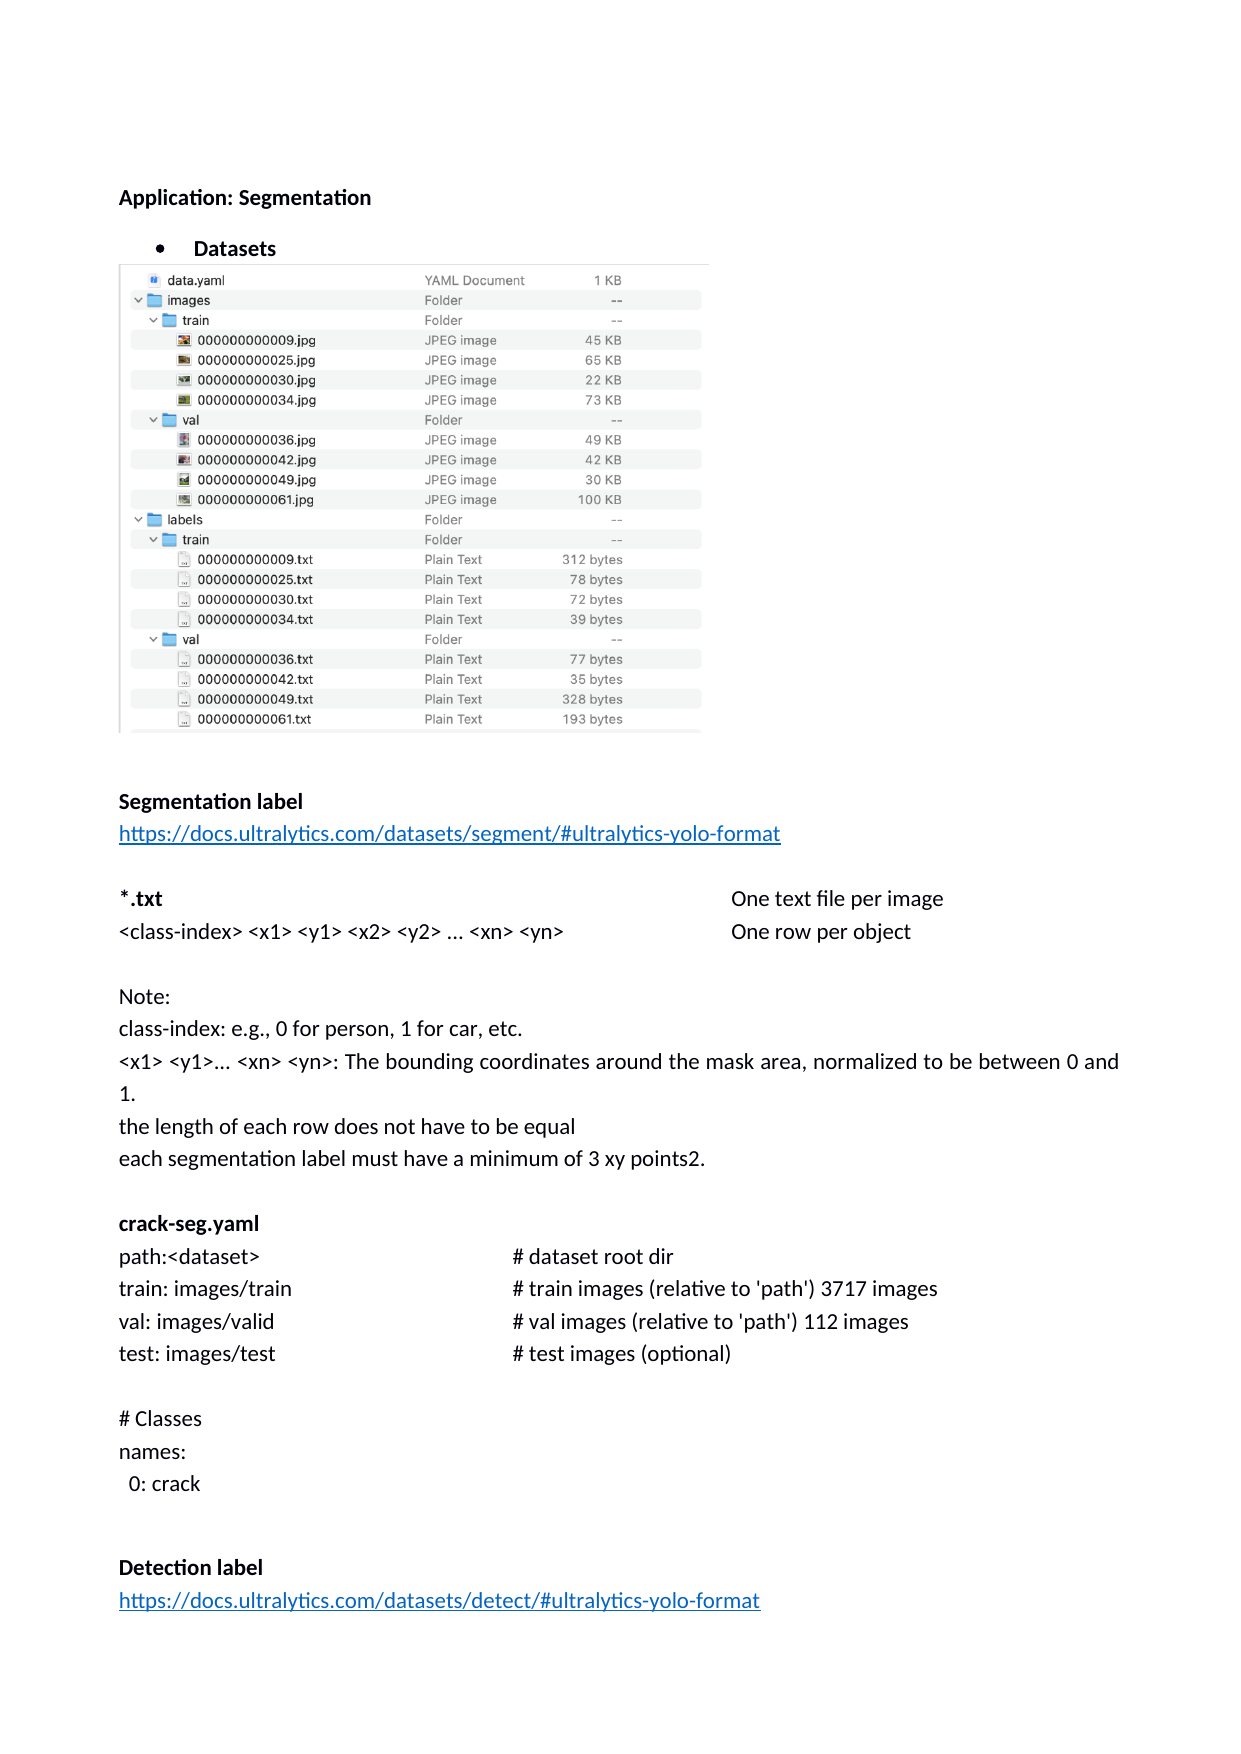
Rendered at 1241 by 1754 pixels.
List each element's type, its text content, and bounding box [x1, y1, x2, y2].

text names: [118, 1435, 1122, 1467]
text each segmentation label must have a minimum of 3 xy points2. [118, 1142, 1122, 1175]
text <class-index> <x1> <y1> <x2> <y2> ... <xn> <yn> One row per object [118, 915, 1122, 947]
picture [118, 264, 710, 733]
text Segmentation label [118, 785, 1122, 817]
text test: images/test # test images (optional) [118, 1337, 1122, 1370]
text *.txt One text file per image [118, 882, 1122, 915]
text https://docs.ultralytics.com/datasets/segment/#ultralytics-yolo-format [118, 817, 1122, 850]
text <x1> <y1>... <xn> <yn>: The bounding coordinates around the mask area, normalized to be between 0 and 1. [118, 1045, 1122, 1110]
text https://docs.ultralytics.com/datasets/detect/#ultralytics-yolo-format [118, 1583, 1122, 1616]
text # Classes [118, 1402, 1122, 1435]
text the length of each row does not have to be equal [118, 1110, 1122, 1142]
text train: images/train # train images (relative to 'path') 3717 images [118, 1272, 1122, 1305]
text path:<dataset> # dataset root dir [118, 1240, 1122, 1272]
text 0: crack [118, 1467, 1122, 1500]
text class-index: e.g., 0 for person, 1 for car, etc. [118, 1012, 1122, 1045]
text Application: Segmentation [118, 181, 1122, 213]
text crack-seg.yaml [118, 1207, 1122, 1240]
text Detection label [118, 1551, 1122, 1583]
text val: images/valid # val images (relative to 'path') 112 images [118, 1305, 1122, 1337]
list Datasets [156, 232, 1122, 265]
text Note: [118, 980, 1122, 1012]
